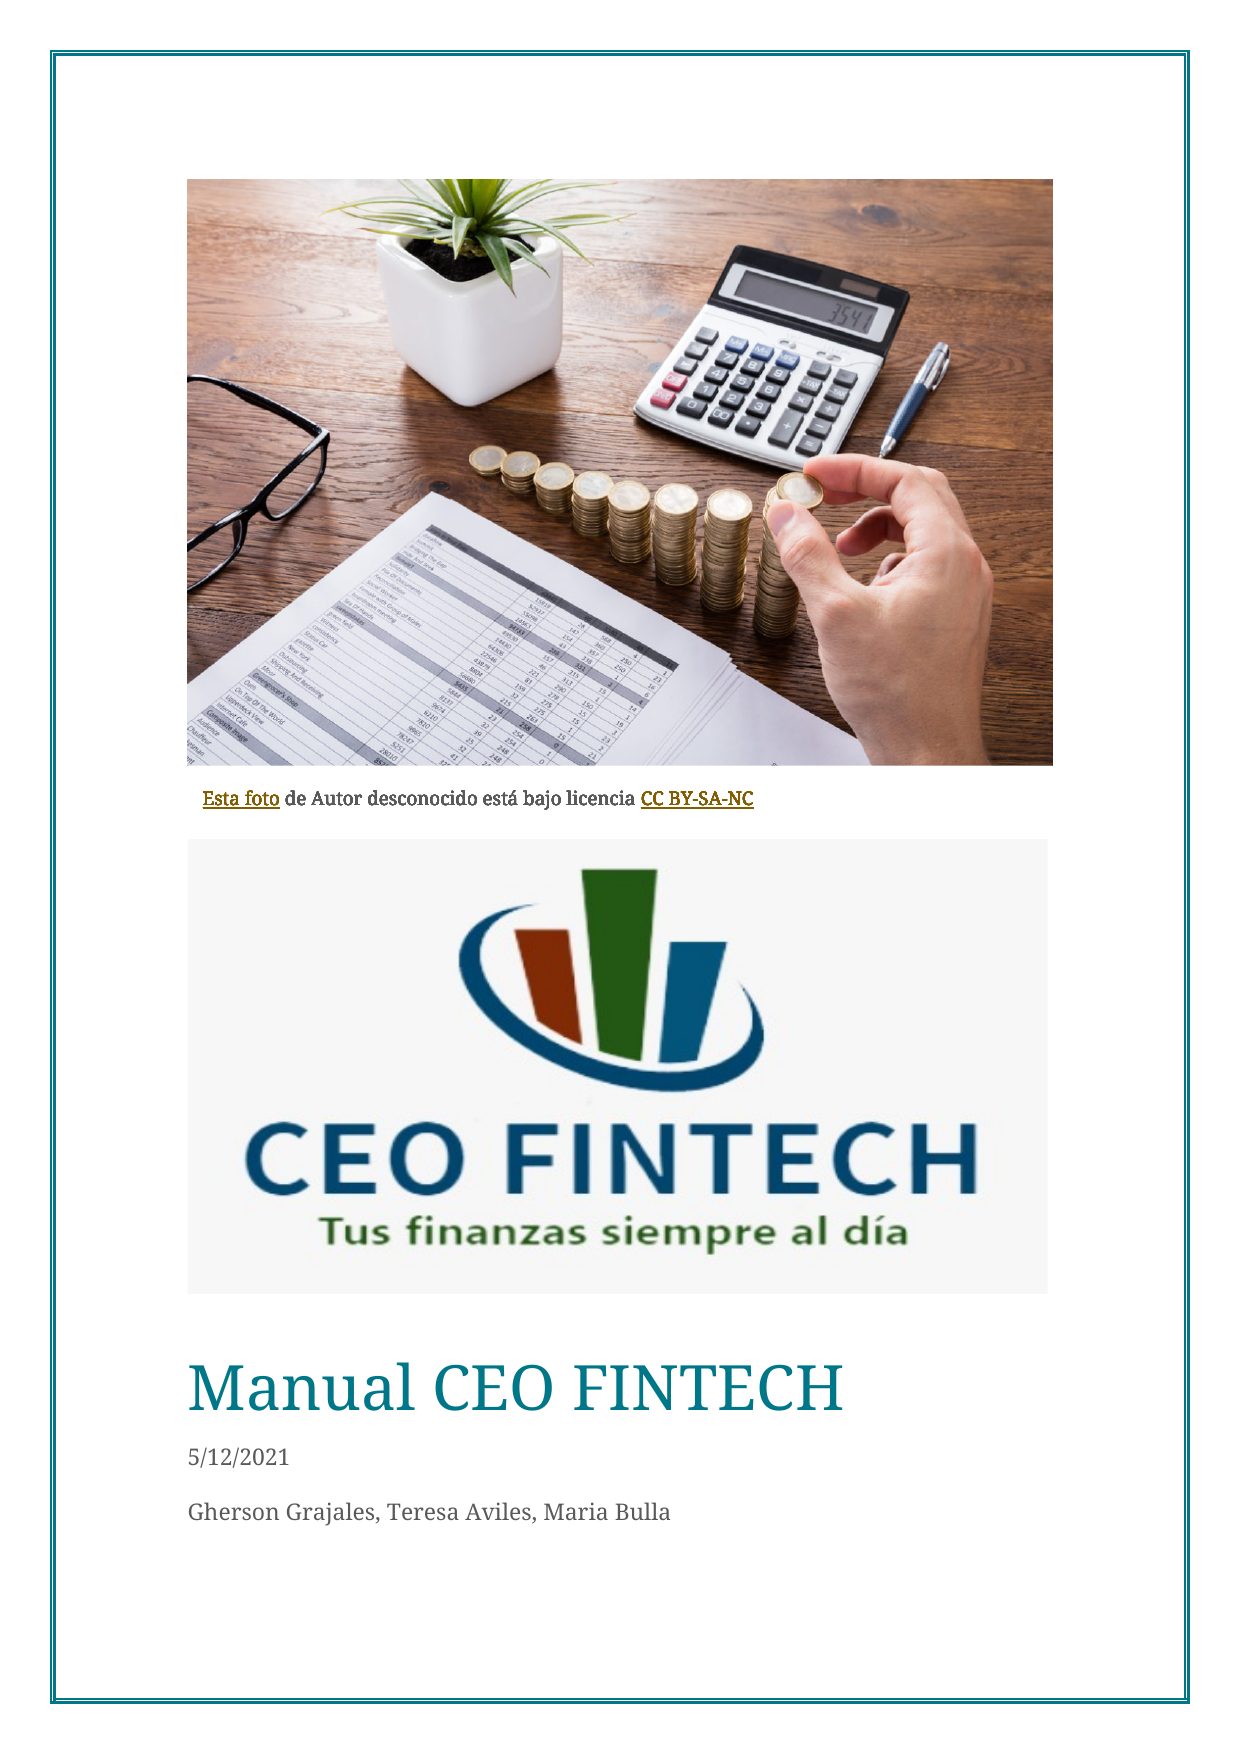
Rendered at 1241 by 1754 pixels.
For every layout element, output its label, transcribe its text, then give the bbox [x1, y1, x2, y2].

text 5/12/2021 [187, 1441, 1053, 1472]
picture [187, 179, 1053, 765]
picture [187, 840, 1048, 1294]
title Manual CEO FINTECH [187, 1343, 1053, 1429]
text Gherson Grajales, Teresa Aviles, Maria Bulla [187, 1496, 1053, 1528]
